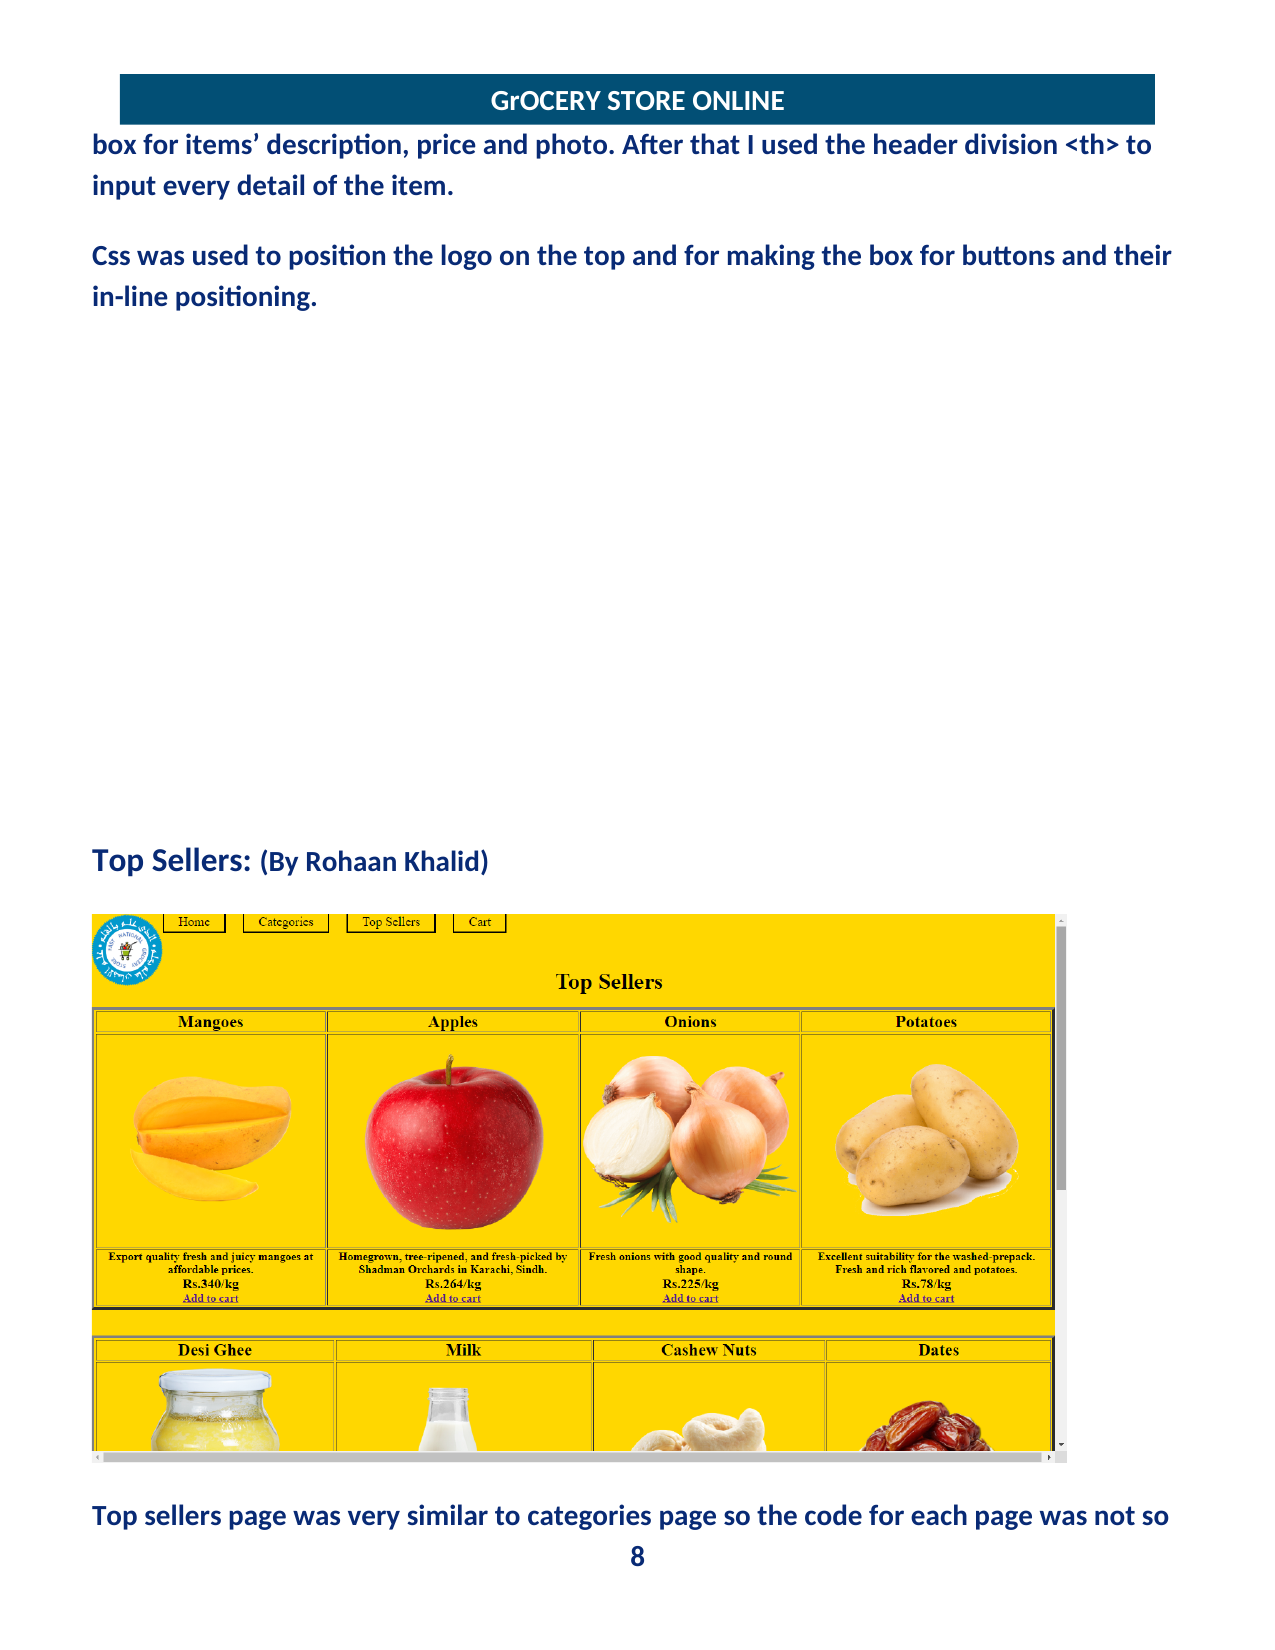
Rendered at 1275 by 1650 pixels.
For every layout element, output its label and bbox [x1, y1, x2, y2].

picture [106, 930, 148, 971]
table_header [92, 75, 1166, 1533]
picture [91, 914, 1067, 1463]
